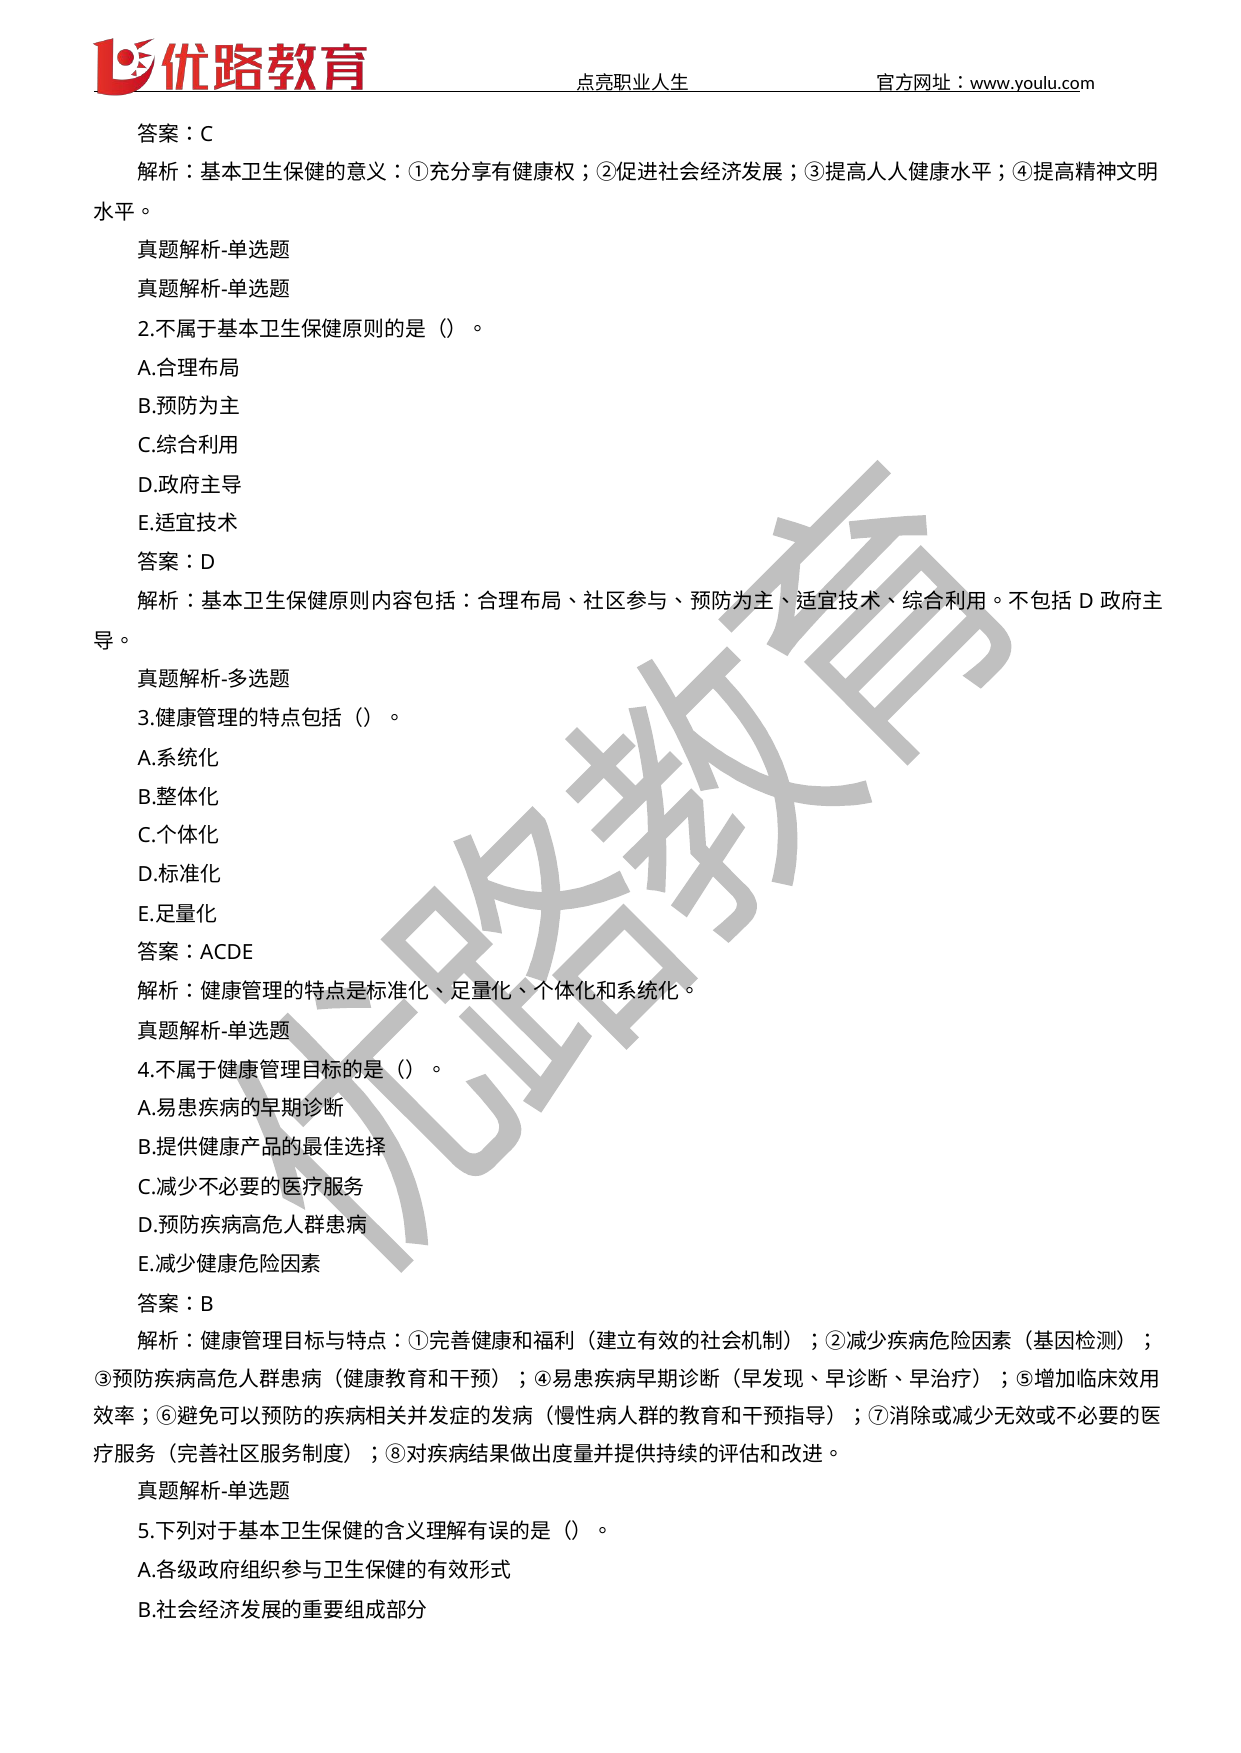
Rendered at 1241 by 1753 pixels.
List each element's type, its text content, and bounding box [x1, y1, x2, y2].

text 答案：B [137, 1279, 1163, 1319]
text B.整体化 [137, 773, 1163, 813]
text 解析：基本卫生保健的意义：①充分享有健康权；②促进社会经济发展；③提高人人健康水平；④提高精神文明水平。 [94, 148, 1163, 227]
text B.社会经济发展的重要组成部分 [137, 1586, 1163, 1625]
text A.各级政府组织参与卫生保健的有效形式 [137, 1546, 1163, 1586]
text 答案：ACDE [137, 929, 1163, 967]
text D.标准化 [137, 850, 1163, 890]
text 真题解析-单选题 [137, 1469, 1163, 1506]
text B.提供健康产品的最佳选择 [137, 1123, 1163, 1163]
text A.易患疾病的早期诊断 [137, 1086, 1163, 1123]
text 真题解析-单选题 [137, 265, 1163, 304]
text 真题解析-多选题 [137, 656, 1163, 694]
text C.减少不必要的医疗服务 [137, 1163, 1163, 1202]
text D.政府主导 [137, 461, 1163, 500]
text 真题解析-单选题 [137, 227, 1163, 265]
text D.预防疾病高危人群患病 [137, 1202, 1163, 1240]
picture [68, 25, 367, 113]
text A.系统化 [137, 733, 1163, 773]
text 解析：健康管理的特点是标准化、足量化、个体化和系统化。 [137, 967, 1163, 1006]
text 答案：D [137, 538, 1163, 577]
text E.足量化 [137, 890, 1163, 929]
text A.合理布局 [137, 344, 1163, 383]
text 4.不属于健康管理目标的是（）。 [137, 1046, 1163, 1086]
text E.适宜技术 [137, 500, 1163, 538]
text 解析：健康管理目标与特点：①完善健康和福利（建立有效的社会机制）；②减少疾病危险因素（基因检测）；③预防疾病高危人群患病（健康教育和干预）；④易患疾病早期诊断（早发现、早诊断、早治疗）；⑤增加临床效用效率；⑥避免可以预防的疾病相关并发症的发病（慢性病人群的教育和干预指导）；⑦消除或减少无效或不必要的医疗服务（完善社区服务制度）；⑧对疾病结果做出度量并提供持续的评估和改进。 [94, 1319, 1163, 1469]
text 3.健康管理的特点包括（）。 [137, 694, 1163, 733]
text 答案：C [137, 117, 1163, 148]
text B.预防为主 [137, 383, 1163, 421]
text C.综合利用 [137, 421, 1163, 461]
text 2.不属于基本卫生保健原则的是（）。 [137, 304, 1163, 344]
text 解析：基本卫生保健原则内容包括：合理布局、社区参与、预防为主、适宜技术、综合利用。不包括 D 政府主导。 [94, 577, 1163, 656]
text E.减少健康危险因素 [137, 1240, 1163, 1279]
text 5.下列对于基本卫生保健的含义理解有误的是（）。 [137, 1506, 1163, 1546]
text 真题解析-单选题 [137, 1006, 1163, 1046]
text 点亮职业人生 官方网址：www.youlu.com [367, 63, 1163, 96]
text C.个体化 [137, 813, 1163, 850]
